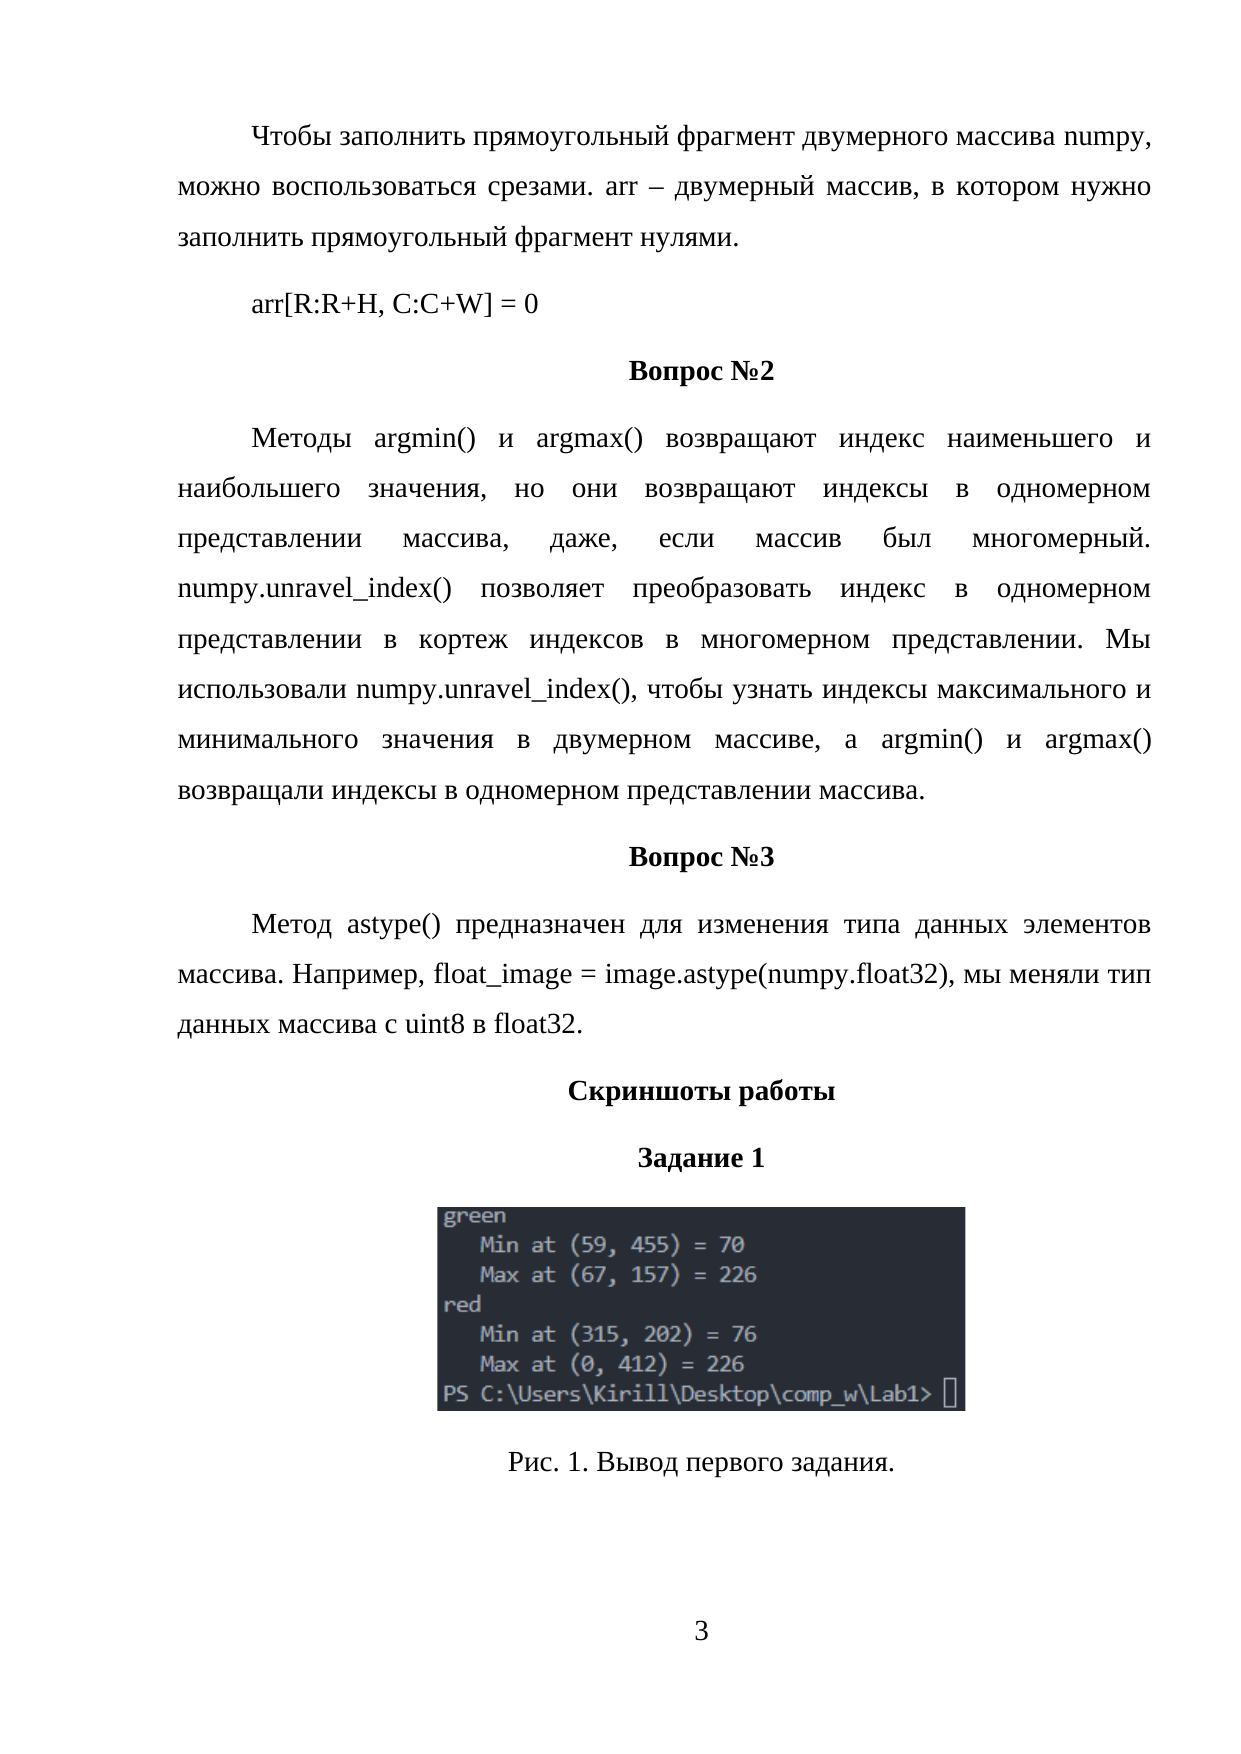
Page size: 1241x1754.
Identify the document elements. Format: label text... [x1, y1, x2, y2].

text Вопрос №2 [177, 353, 1152, 386]
text Задание 1 [177, 1140, 1152, 1174]
text Вопрос №3 [177, 839, 1152, 872]
text Методы argmin() и argmax() возвращают индекс наименьшего и наибольшего значения, но они возвращают индексы в одномерном представлении массива, даже, если массив был многомерный. numpy.unravel_index() позволяет преобразовать индекс в одномерном представлении в кортеж индексов в многомерном представлении. Мы использовали numpy.unravel_index(), чтобы узнать индексы максимального и минимального значения в двумерном массиве, а argmin() и argmax() возвращали индексы в одномерном представлении массива. [177, 420, 1152, 805]
text arr[R:R+H, C:C+W] = 0 [177, 286, 1152, 319]
text Скриншоты работы [177, 1073, 1152, 1107]
text Рис. 1. Вывод первого задания. [177, 1444, 1152, 1477]
text Чтобы заполнить прямоугольный фрагмент двумерного массива numpy, можно воспользоваться срезами. arr – двумерный массив, в котором нужно заполнить прямоугольный фрагмент нулями. [177, 118, 1152, 252]
picture [437, 1207, 966, 1411]
text Метод astype() предназначен для изменения типа данных элементов массива. Например, float_image = image.astype(numpy.float32), мы меняли тип данных массива с uint8 в float32. [177, 906, 1152, 1040]
